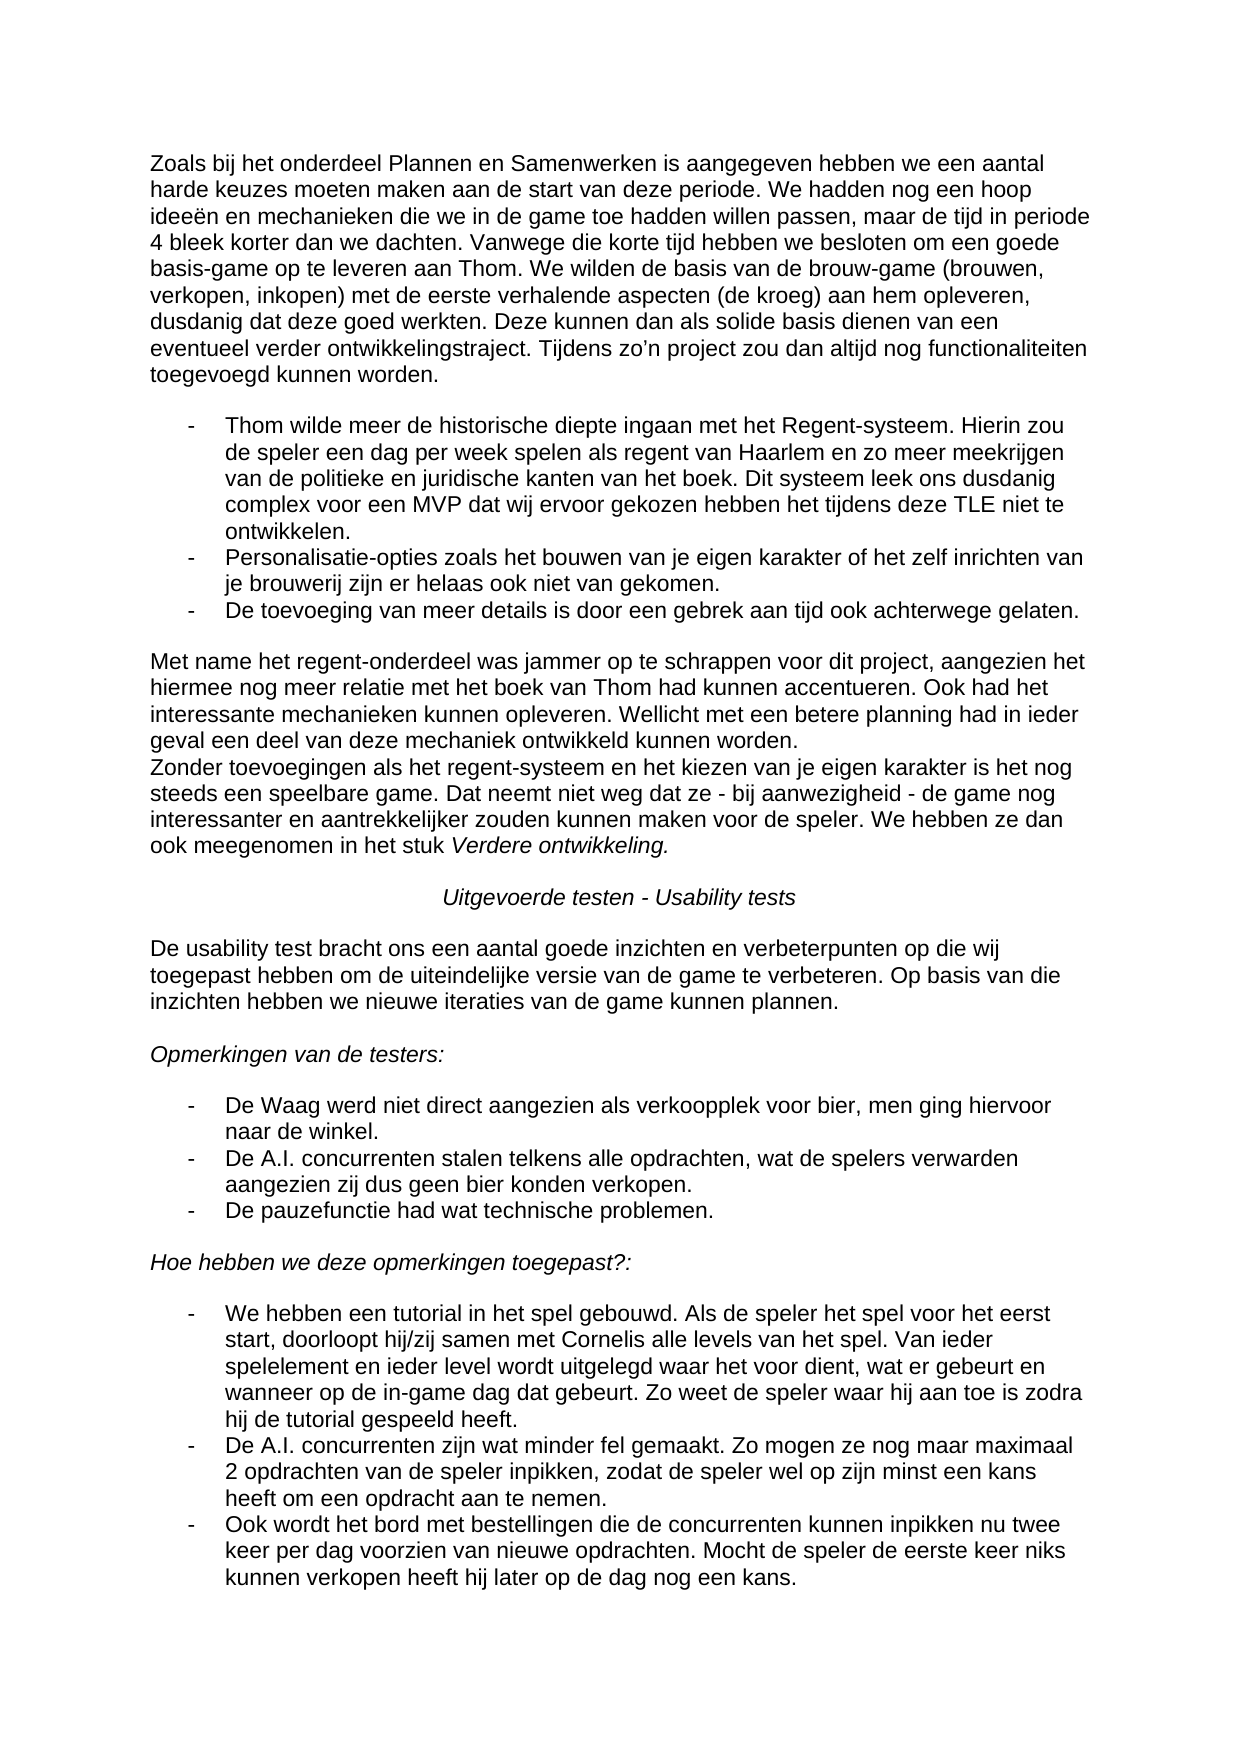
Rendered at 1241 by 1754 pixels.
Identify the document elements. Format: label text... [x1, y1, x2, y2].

list De toevoeging van meer details is door een gebrek aan tijd ook achterwege gelaten. [187, 597, 1090, 623]
text Zoals bij het onderdeel Plannen en Samenwerken is aangegeven hebben we een aantal harde keuzes moeten maken aan de start van deze periode. We hadden nog een hoop ideeën en mechanieken die we in de game toe hadden willen passen, maar de tijd in periode 4 bleek korter dan we dachten. Vanwege die korte tijd hebben we besloten om een goede basis-game op te leveren aan Thom. We wilden de basis van de brouw-game (brouwen, verkopen, inkopen) met de eerste verhalende aspecten (de kroeg) aan hem opleveren, dusdanig dat deze goed werkten. Deze kunnen dan als solide basis dienen van een eventueel verder ontwikkelingstraject. Tijdens zo’n project zou dan altijd nog functionaliteiten toegevoegd kunnen worden. [150, 150, 1090, 387]
list De A.I. concurrenten stalen telkens alle opdrachten, wat de spelers verwarden aangezien zij dus geen bier konden verkopen. [187, 1145, 1090, 1197]
text Hoe hebben we deze opmerkingen toegepast?: [150, 1249, 1090, 1275]
list De A.I. concurrenten zijn wat minder fel gemaakt. Zo mogen ze nog maar maximaal 2 opdrachten van de speler inpikken, zodat de speler wel op zijn minst een kans heeft om een opdracht aan te nemen. [187, 1432, 1090, 1511]
list Personalisatie-opties zoals het bouwen van je eigen karakter of het zelf inrichten van je brouwerij zijn er helaas ook niet van gekomen. [187, 544, 1090, 597]
list De Waag werd niet direct aangezien als verkoopplek voor bier, men ging hiervoor naar de winkel. [187, 1092, 1090, 1145]
list We hebben een tutorial in het spel gebouwd. Als de speler het spel voor het eerst start, doorloopt hij/zij samen met Cornelis alle levels van het spel. Van ieder spelelement en ieder level wordt uitgelegd waar het voor dient, wat er gebeurt en wanneer op de in-game dag dat gebeurt. Zo weet de speler waar hij aan toe is zodra hij de tutorial gespeeld heeft. [187, 1300, 1090, 1432]
list De pauzefunctie had wat technische problemen. [187, 1197, 1090, 1224]
list Thom wilde meer de historische diepte ingaan met het Regent-systeem. Hierin zou de speler een dag per week spelen als regent van Haarlem en zo meer meekrijgen van de politieke en juridische kanten van het boek. Dit systeem leek ons dusdanig complex voor een MVP dat wij ervoor gekozen hebben het tijdens deze TLE niet te ontwikkelen. [187, 412, 1090, 544]
list Ook wordt het bord met bestellingen die de concurrenten kunnen inpikken nu twee keer per dag voorzien van nieuwe opdrachten. Mocht de speler de eerste keer niks kunnen verkopen heeft hij later op de dag nog een kans. [187, 1511, 1090, 1590]
text Uitgevoerde testen - Usability tests [150, 884, 1090, 910]
text De usability test bracht ons een aantal goede inzichten en verbeterpunten op die wij toegepast hebben om de uiteindelijke versie van de game te verbeteren. Op basis van die inzichten hebben we nieuwe iteraties van de game kunnen plannen. Opmerkingen van de testers: [150, 935, 1090, 1067]
text Met name het regent-onderdeel was jammer op te schrappen voor dit project, aangezien het hiermee nog meer relatie met het boek van Thom had kunnen accentueren. Ook had het interessante mechanieken kunnen opleveren. Wellicht met een betere planning had in ieder geval een deel van deze mechaniek ontwikkeld kunnen worden. Zonder toevoegingen als het regent-systeem en het kiezen van je eigen karakter is het nog steeds een speelbare game. Dat neemt niet weg dat ze - bij aanwezigheid - de game nog interessanter en aantrekkelijker zouden kunnen maken voor de speler. We hebben ze dan ook meegenomen in het stuk Verdere ontwikkeling. [150, 648, 1090, 859]
